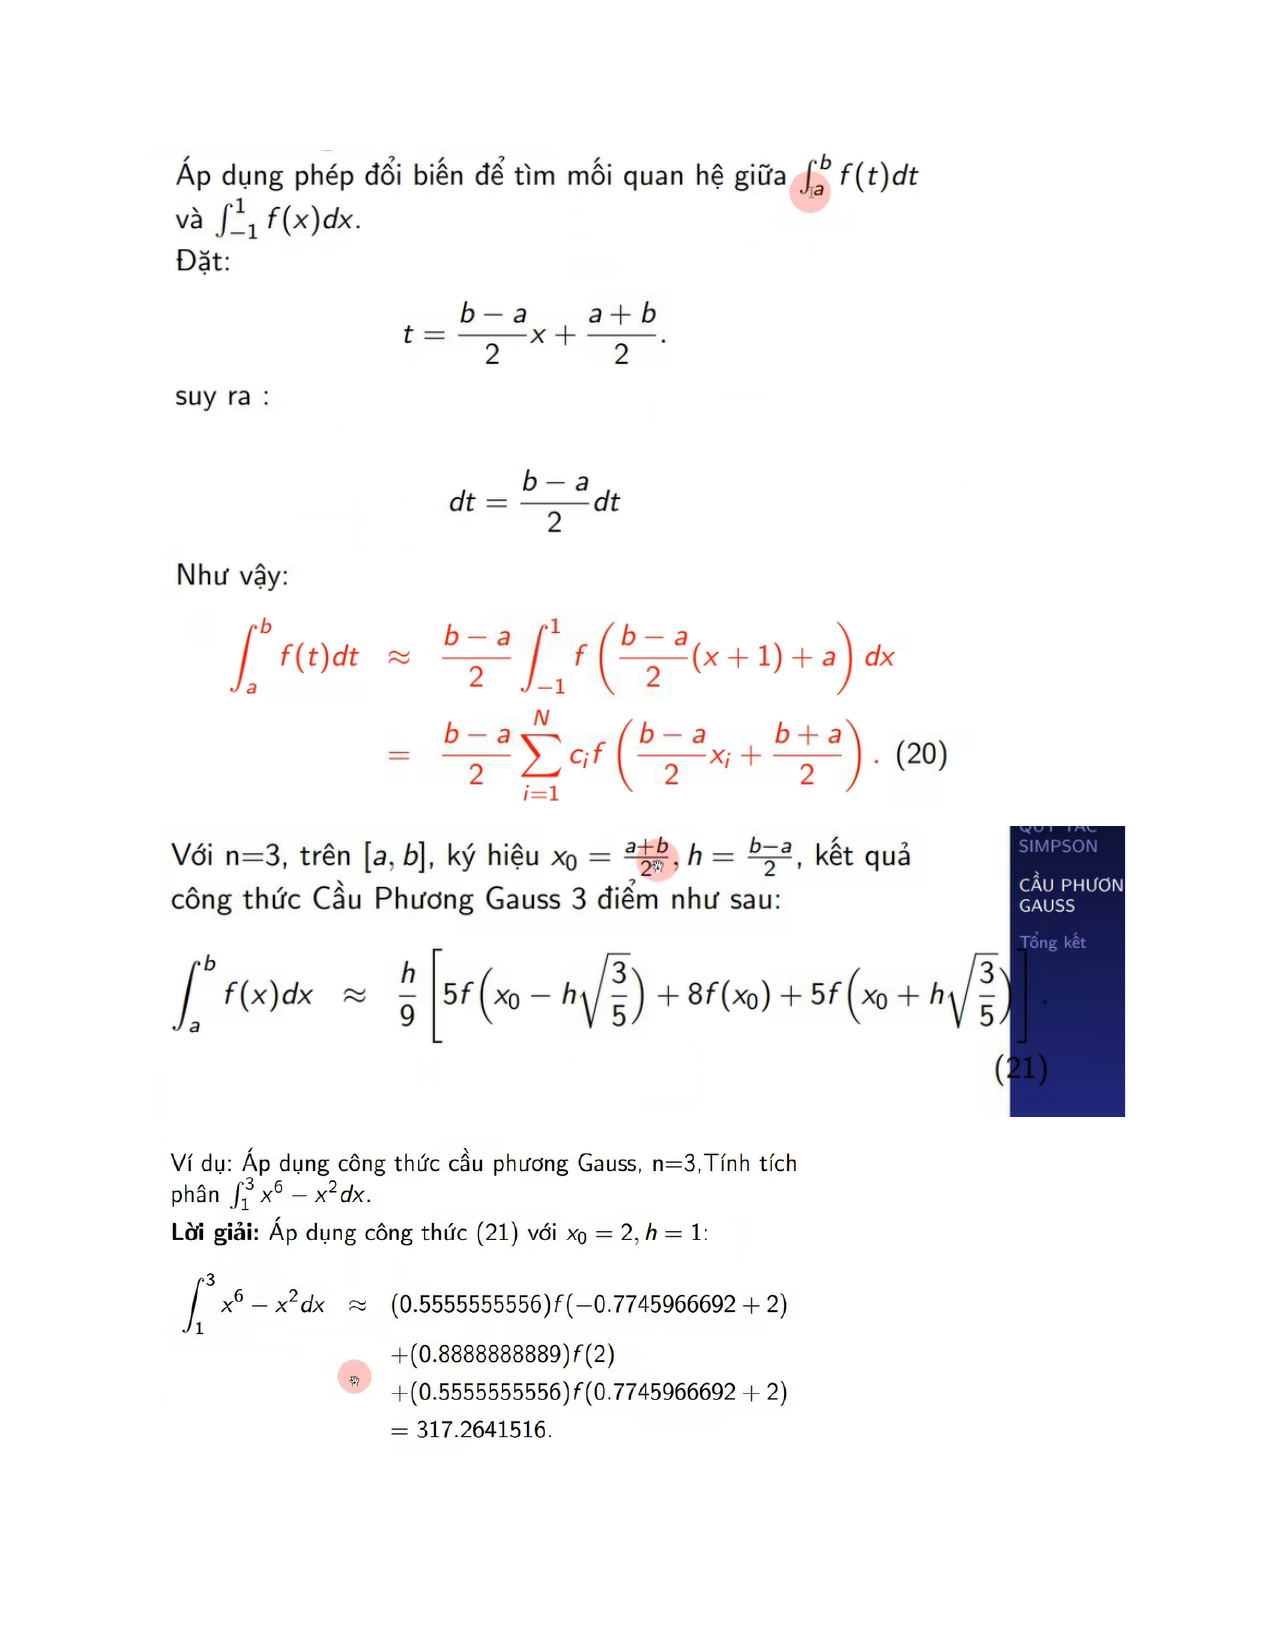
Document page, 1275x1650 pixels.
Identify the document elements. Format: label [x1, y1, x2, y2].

picture [150, 150, 974, 808]
picture [150, 1135, 819, 1461]
picture [150, 826, 1125, 1117]
